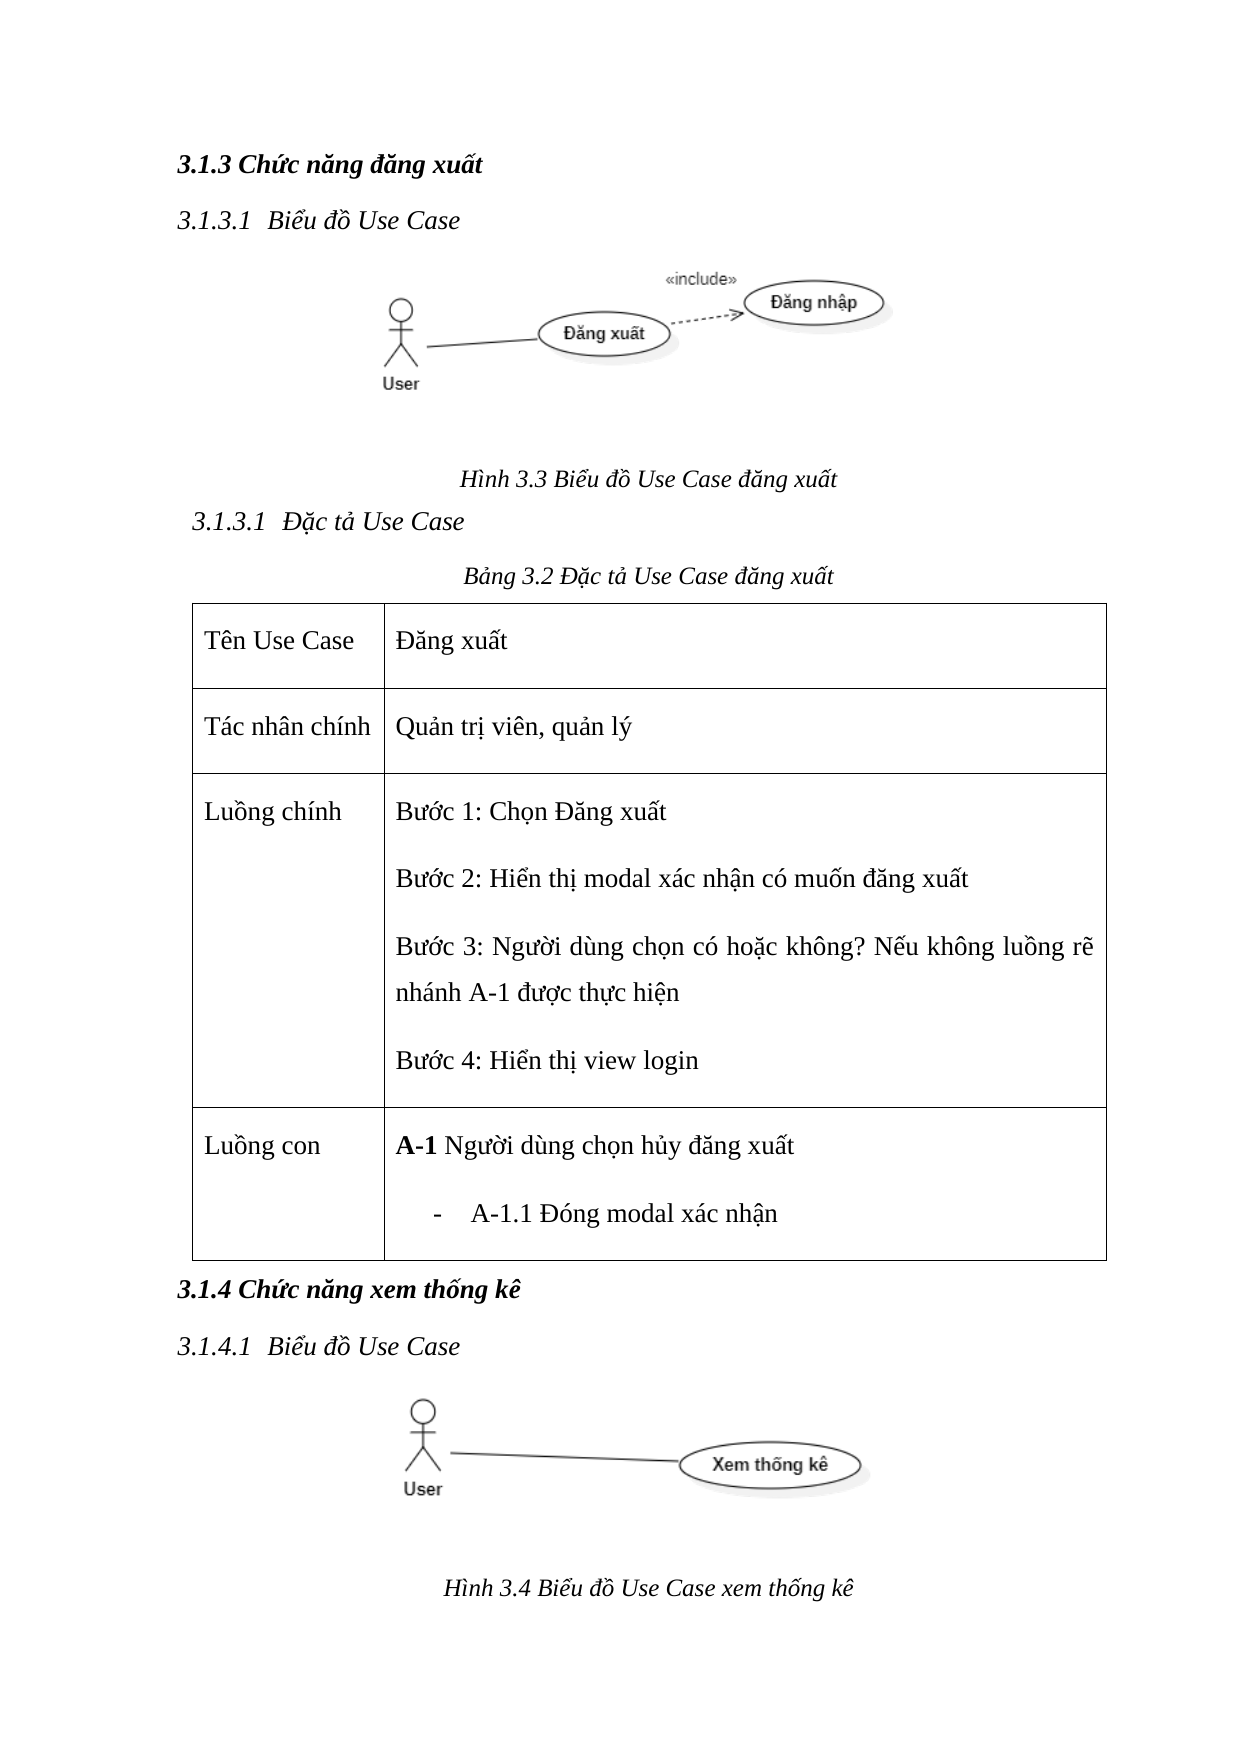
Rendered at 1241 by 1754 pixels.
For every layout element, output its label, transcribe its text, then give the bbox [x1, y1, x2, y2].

table_cell Bước 1: Chọn Đăng xuất Bước 2: Hiển thị modal xác nhận có muốn đăng xuất Bước 3: Người dùng chọn có hoặc không? Nếu không luồng rẽ nhánh A-1 được thực hiện Bước 4: Hiển thị view login [385, 774, 1106, 1107]
table_cell Quản trị viên, quản lý [385, 689, 1106, 773]
subtitle Biểu đồ Use Case [177, 1330, 1122, 1361]
table_cell Tác nhân chính [193, 689, 384, 773]
table_header Tên Use Case [193, 604, 384, 688]
picture [384, 1385, 915, 1561]
table_cell A-1 Người dùng chọn hủy đăng xuất A-1.1 Đóng modal xác nhận [385, 1108, 1106, 1260]
subtitle Chức năng xem thống kê [177, 1273, 1122, 1305]
table_cell Luồng con [193, 1108, 384, 1260]
subtitle Đặc tả Use Case [192, 505, 1122, 536]
table_cell Luồng chính [193, 774, 384, 1107]
picture [364, 260, 935, 452]
table_header Đăng xuất [385, 604, 1106, 688]
subtitle Biểu đồ Use Case [177, 204, 1122, 235]
subtitle Chức năng đăng xuất [177, 148, 1122, 179]
